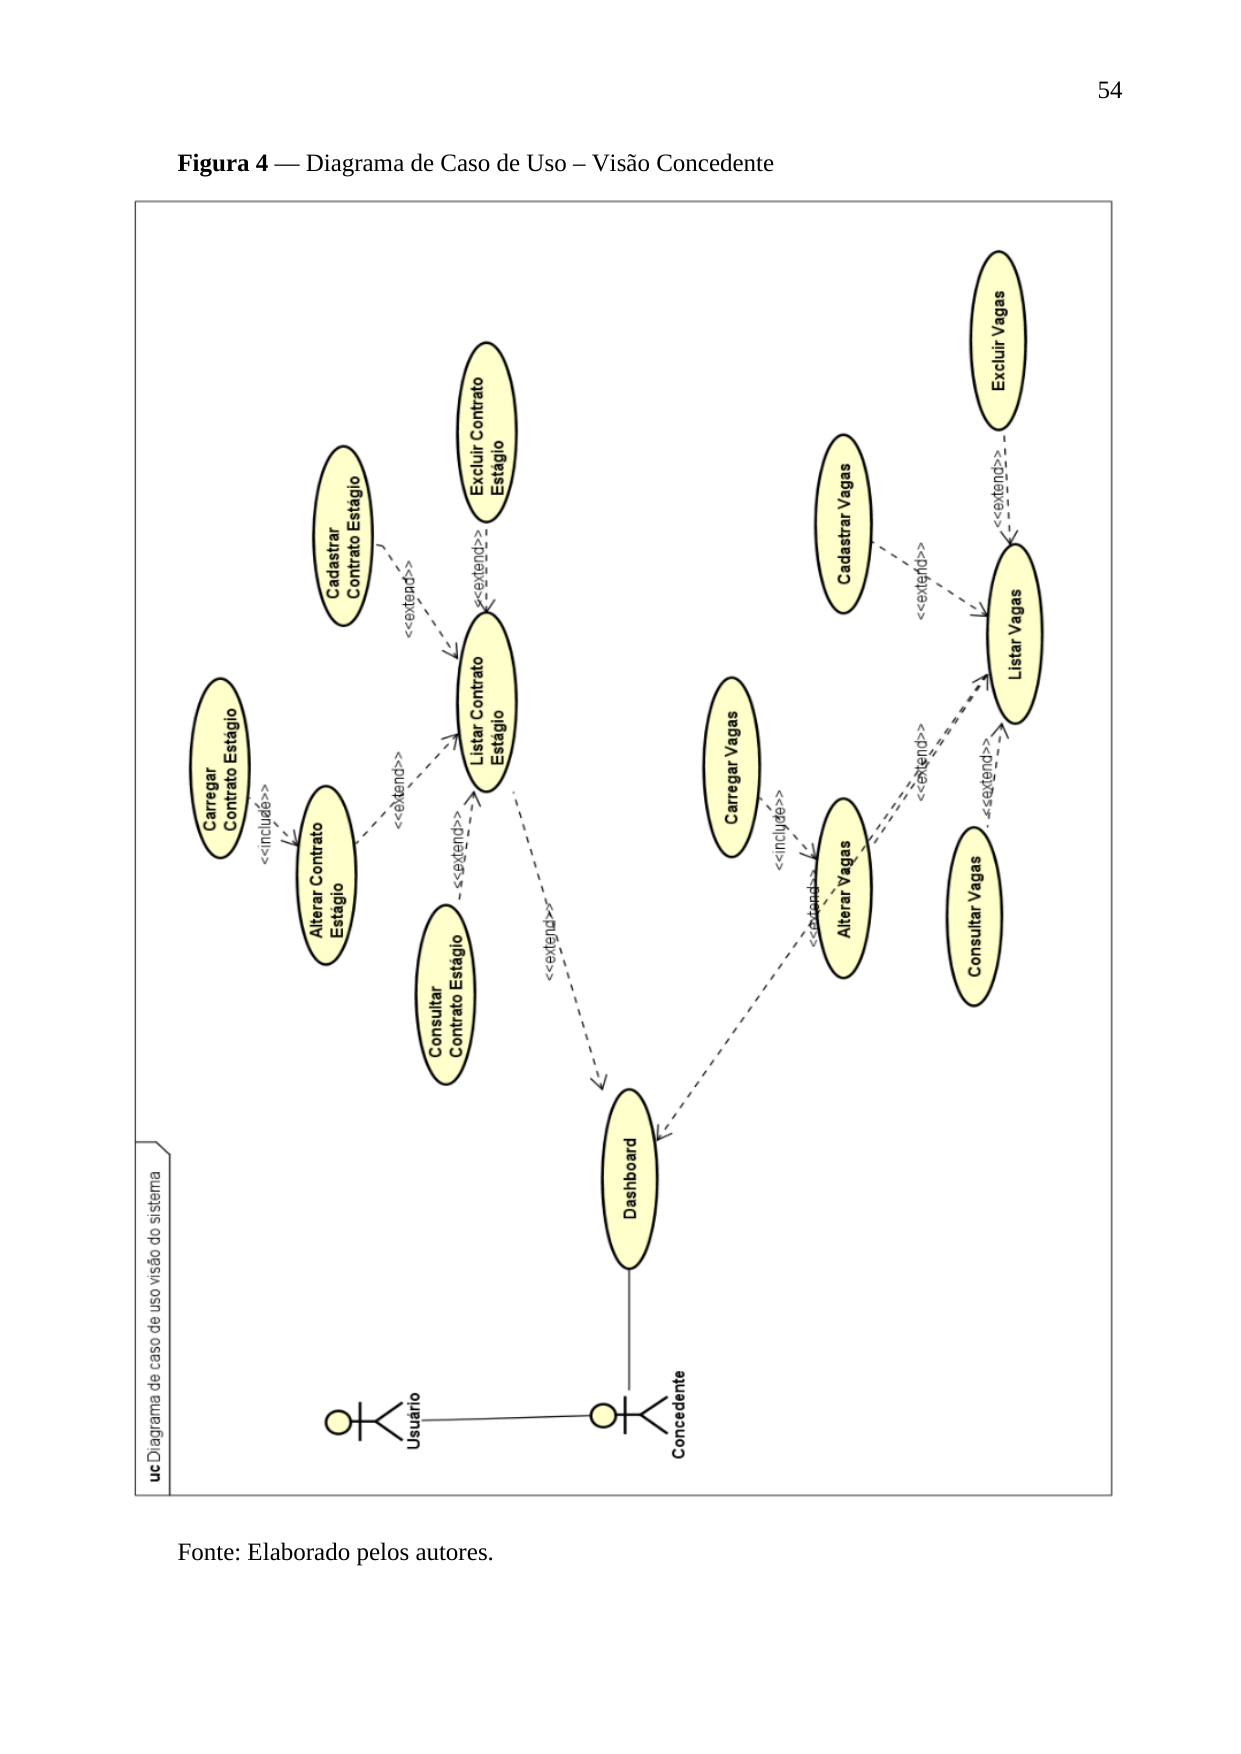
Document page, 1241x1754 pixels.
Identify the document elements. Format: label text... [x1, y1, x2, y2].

picture [123, 191, 1124, 1507]
text Fonte: Elaborado pelos autores. [177, 1508, 1122, 1565]
text Figura 4 — Diagrama de Caso de Uso – Visão Concedente [177, 148, 1122, 176]
